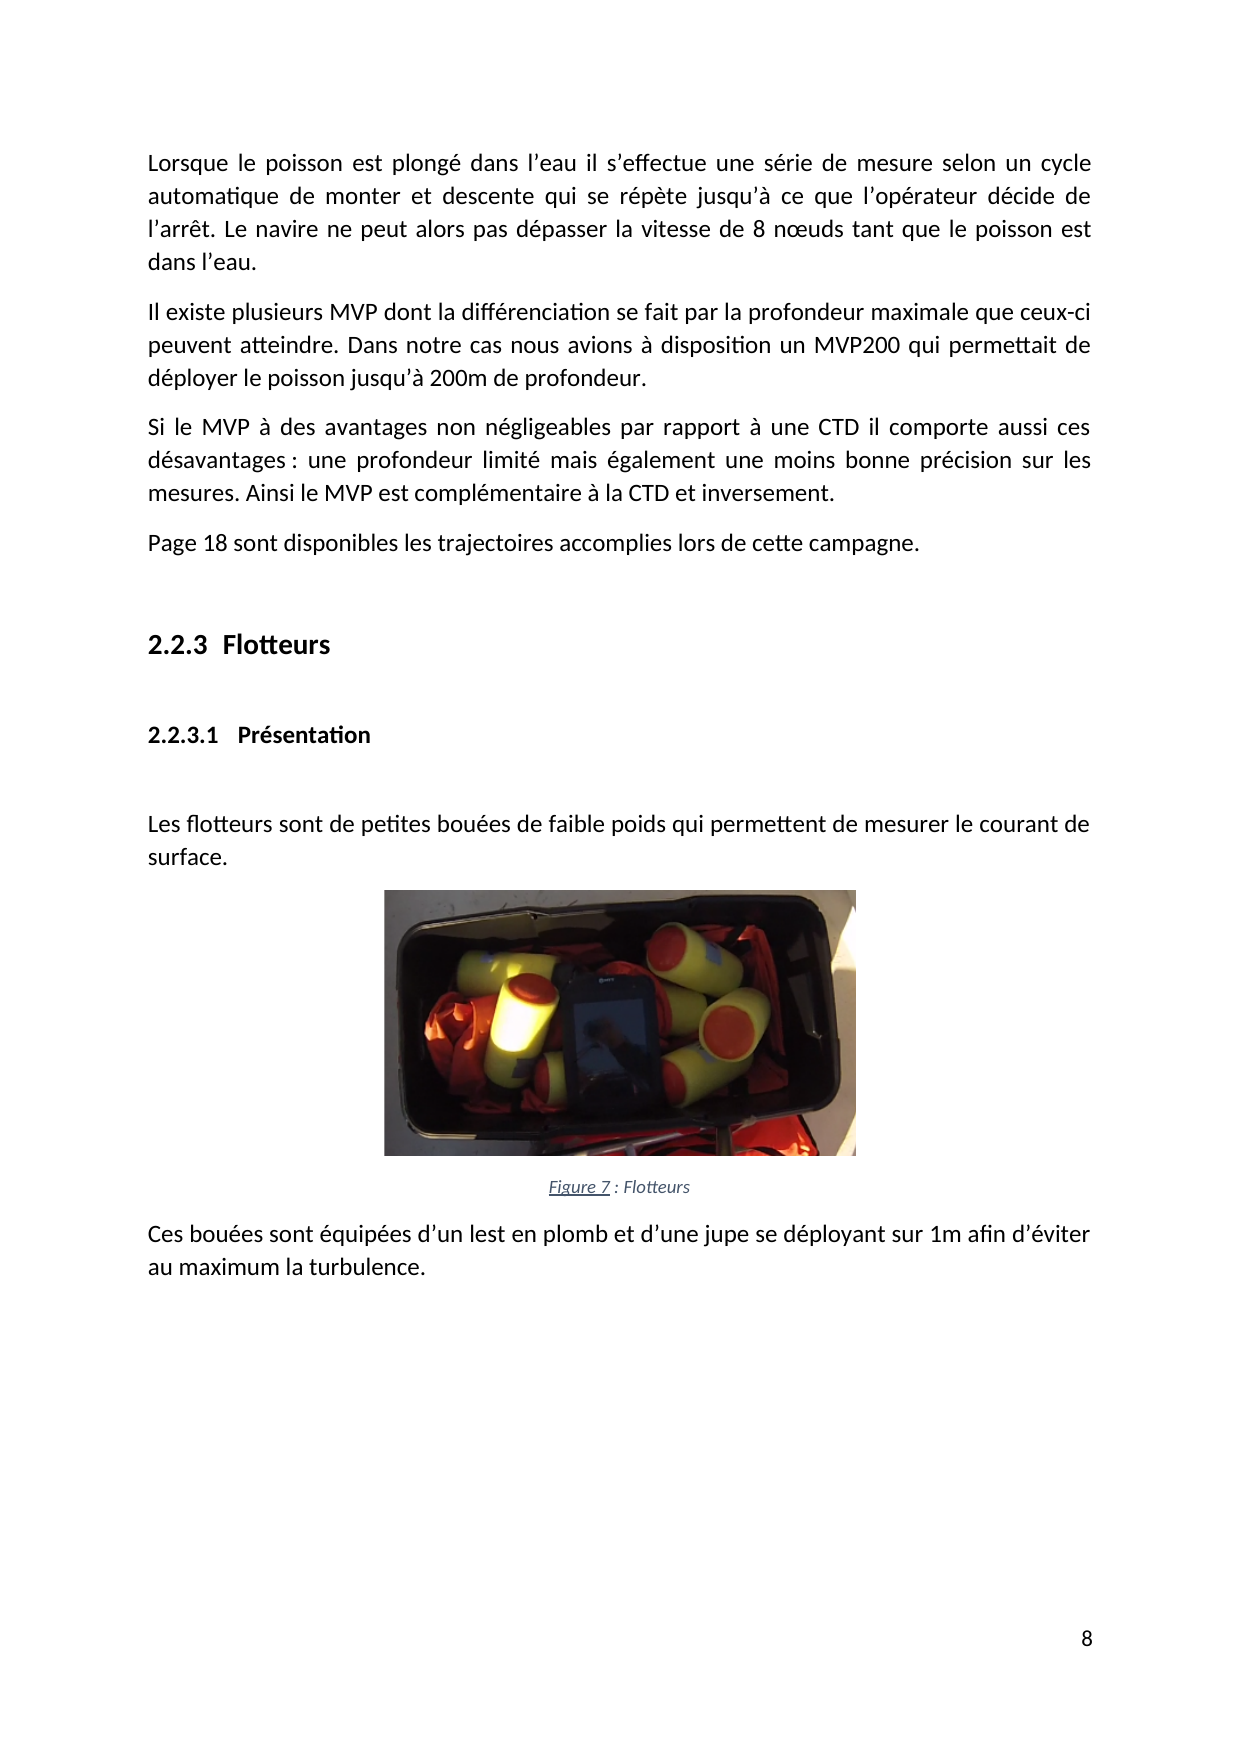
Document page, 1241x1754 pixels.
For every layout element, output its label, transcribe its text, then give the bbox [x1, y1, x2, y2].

text Lorsque le poisson est plongé dans l’eau il s’effectue une série de mesure selon un cycle automatique de monter et descente qui se répète jusqu’à ce que l’opérateur décide de l’arrêt. Le navire ne peut alors pas dépasser la vitesse de 8 nœuds tant que le poisson est dans l’eau. [148, 148, 1093, 277]
list Présentation [148, 719, 1093, 750]
text Figure 7 : Flotteurs [148, 1175, 1093, 1198]
text Si le MVP à des avantages non négligeables par rapport à une CTD il comporte aussi ces désavantages : une profondeur limité mais également une moins bonne précision sur les mesures. Ainsi le MVP est complémentaire à la CTD et inversement. [148, 411, 1093, 508]
list Flotteurs [148, 626, 1093, 662]
text Il existe plusieurs MVP dont la différenciation se fait par la profondeur maximale que ceux-ci peuvent atteindre. Dans notre cas nous avions à disposition un MVP200 qui permettait de déployer le poisson jusqu’à 200m de profondeur. [148, 296, 1093, 392]
text Ces bouées sont équipées d’un lest en plomb et d’une jupe se déployant sur 1m afin d’éviter au maximum la turbulence. [148, 1218, 1093, 1282]
text Les flotteurs sont de petites bouées de faible poids qui permettent de mesurer le courant de surface. [148, 808, 1093, 871]
text Page 18 sont disponibles les trajectoires accomplies lors de cette campagne. [148, 527, 1093, 557]
picture [384, 890, 856, 1156]
